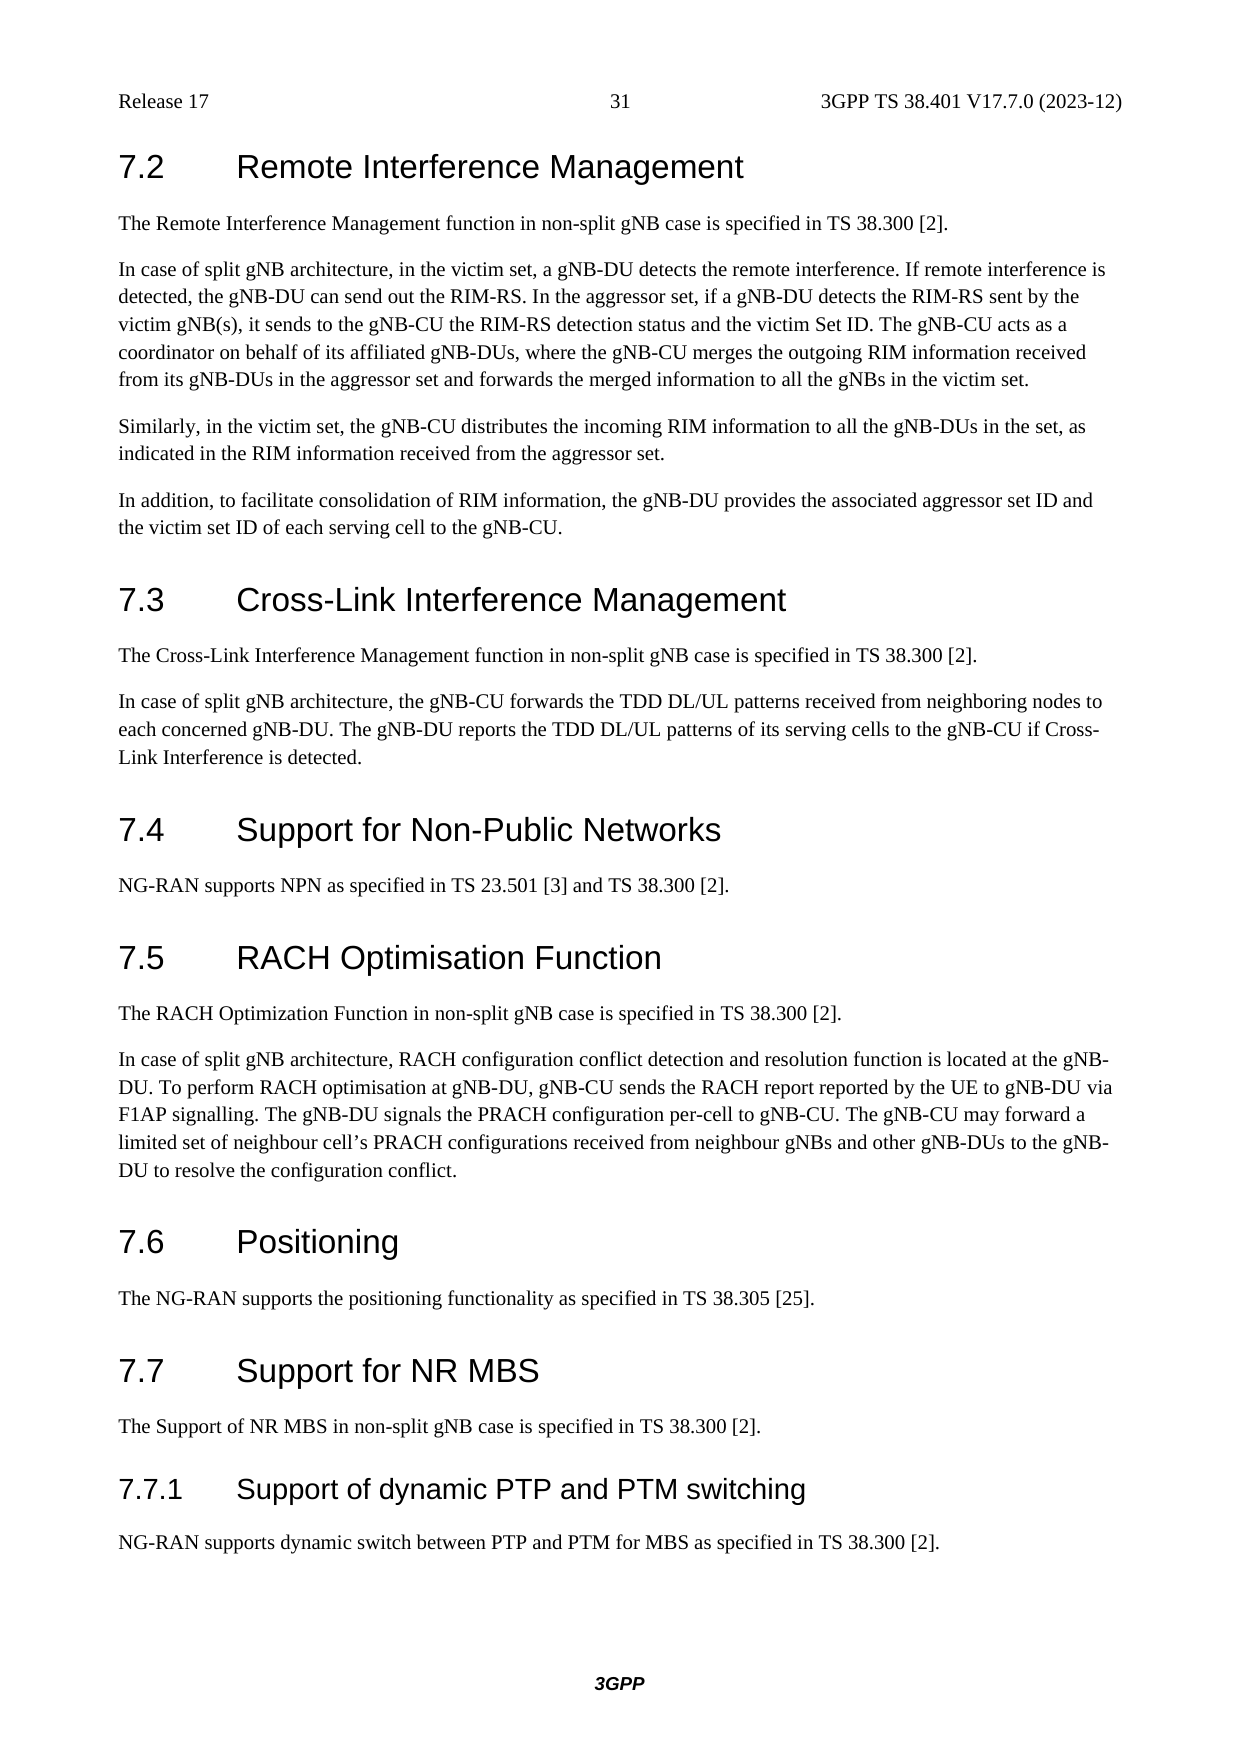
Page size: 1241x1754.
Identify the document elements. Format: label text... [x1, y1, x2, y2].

subtitle 7.2 Remote Interference Management [118, 147, 1122, 186]
text The RACH Optimization Function in non-split gNB case is specified in TS 38.300 [2]. [118, 1001, 1122, 1025]
text The Remote Interference Management function in non-split gNB case is specified in TS 38.300 [2]. [118, 210, 1122, 234]
text NG-RAN supports NPN as specified in TS 23.501 [3] and TS 38.300 [2]. [118, 873, 1122, 897]
text In addition, to facilitate consolidation of RIM information, the gNB-DU provides the associated aggressor set ID and the victim set ID of each serving cell to the gNB-CU. [118, 487, 1122, 539]
subtitle 7.7 Support for NR MBS [118, 1351, 1122, 1389]
text Similarly, in the victim set, the gNB-CU distributes the incoming RIM information to all the gNB-DUs in the set, as indicated in the RIM information received from the aggressor set. [118, 413, 1122, 465]
subtitle 7.7.1 Support of dynamic PTP and PTM switching [118, 1472, 1122, 1506]
text In case of split gNB architecture, the gNB-CU forwards the TDD DL/UL patterns received from neighboring nodes to each concerned gNB-DU. The gNB-DU reports the TDD DL/UL patterns of its serving cells to the gNB-CU if Cross-Link Interference is detected. [118, 689, 1122, 769]
subtitle 7.6 Positioning [118, 1223, 1122, 1261]
text The Support of NR MBS in non-split gNB case is specified in TS 38.300 [2]. [118, 1413, 1122, 1438]
text In case of split gNB architecture, in the victim set, a gNB-DU detects the remote interference. If remote interference is detected, the gNB-DU can send out the RIM-RS. In the aggressor set, if a gNB-DU detects the RIM-RS sent by the victim gNB(s), it sends to the gNB-CU the RIM-RS detection status and the victim Set ID. The gNB-CU acts as a coordinator on behalf of its affiliated gNB-DUs, where the gNB-CU merges the outgoing RIM information received from its gNB-DUs in the aggressor set and forwards the merged information to all the gNBs in the victim set. [118, 257, 1122, 391]
subtitle 7.3 Cross-Link Interference Management [118, 580, 1122, 619]
text In case of split gNB architecture, RACH configuration conflict detection and resolution function is located at the gNB-DU. To perform RACH optimisation at gNB-DU, gNB-CU sends the RACH report reported by the UE to gNB-DU via F1AP signalling. The gNB-DU signals the PRACH configuration per-cell to gNB-CU. The gNB-CU may forward a limited set of neighbour cell’s PRACH configurations received from neighbour gNBs and other gNB-DUs to the gNB-DU to resolve the configuration conflict. [118, 1047, 1122, 1182]
subtitle 7.5 RACH Optimisation Function [118, 938, 1122, 976]
subtitle 7.4 Support for Non-Public Networks [118, 810, 1122, 848]
text The NG-RAN supports the positioning functionality as specified in TS 38.305 [25]. [118, 1286, 1122, 1309]
text NG-RAN supports dynamic switch between PTP and PTM for MBS as specified in TS 38.300 [2]. [118, 1530, 1122, 1554]
text The Cross-Link Interference Management function in non-split gNB case is specified in TS 38.300 [2]. [118, 643, 1122, 667]
